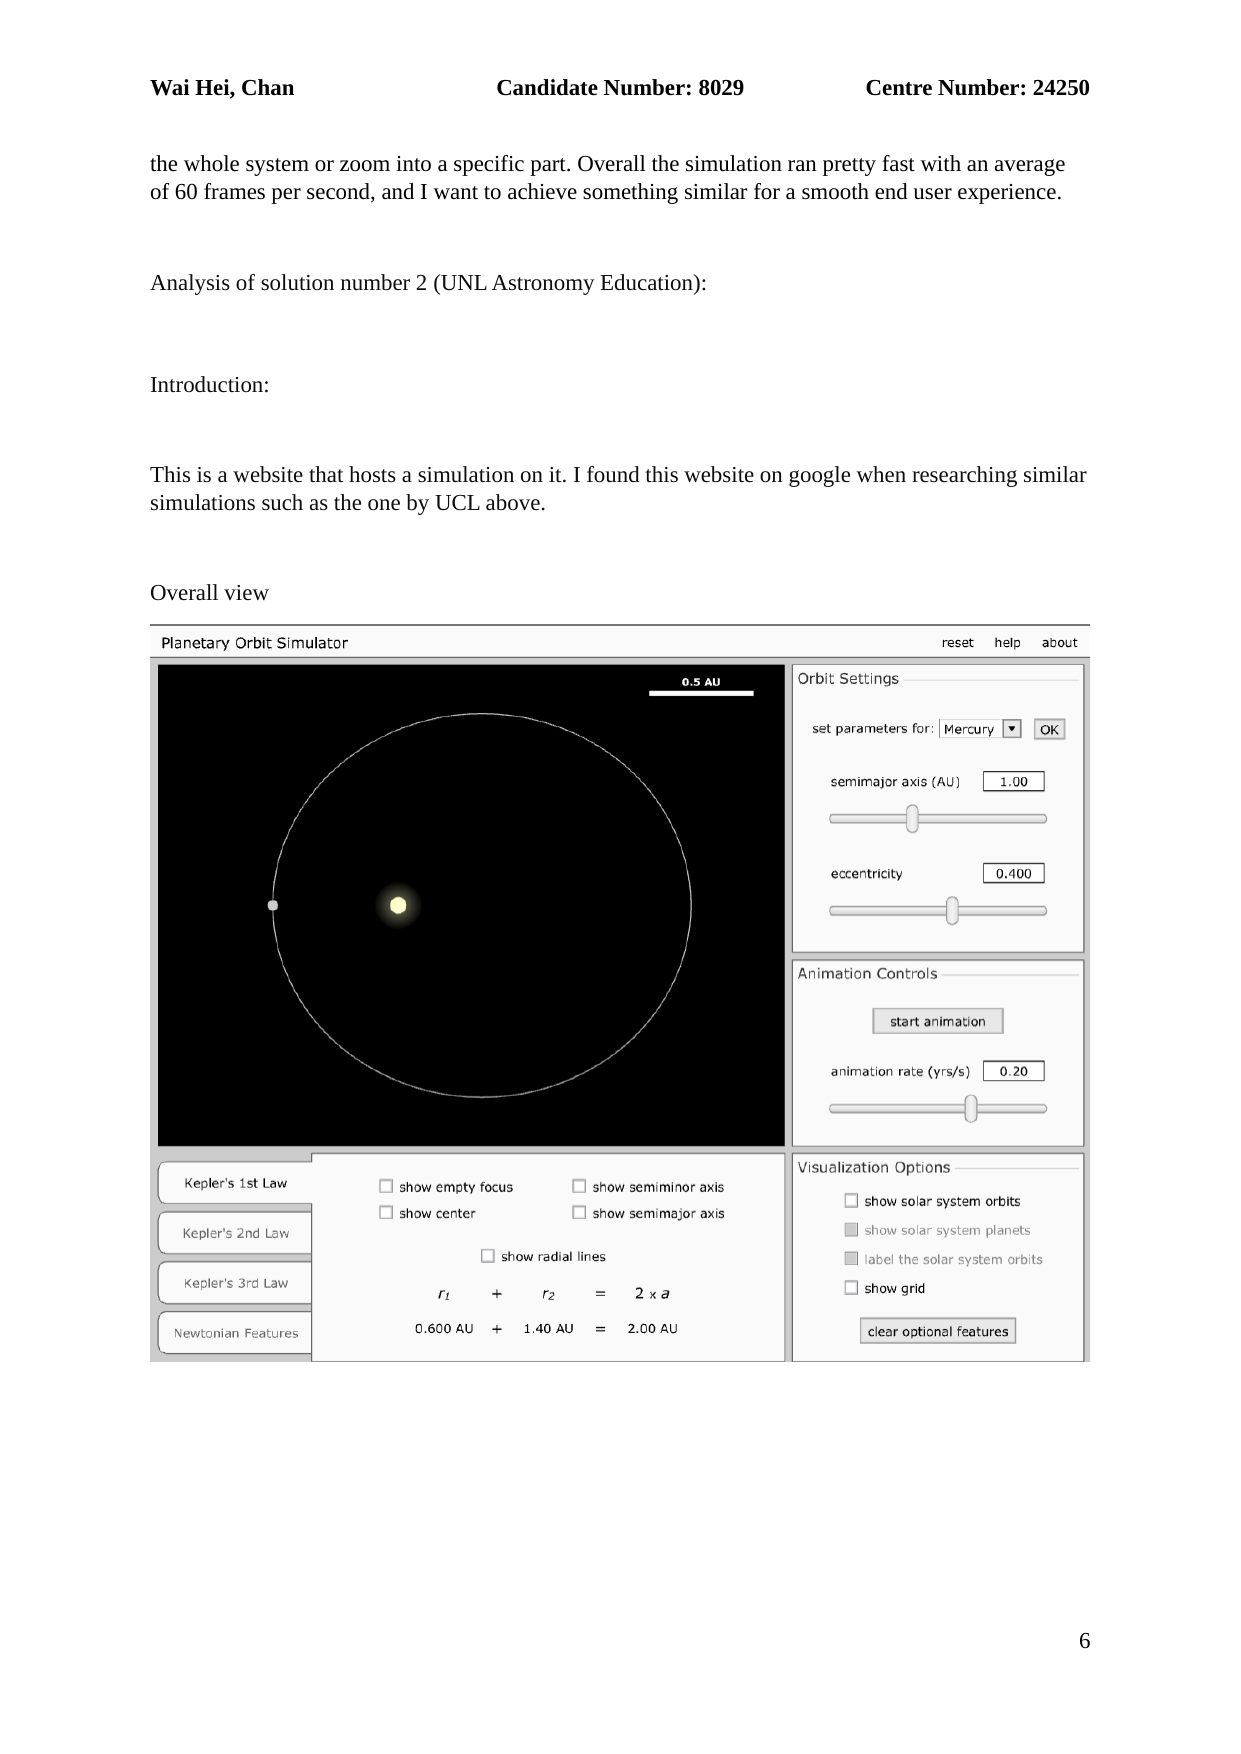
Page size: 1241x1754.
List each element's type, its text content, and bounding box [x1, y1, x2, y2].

text Analysis of solution number 2 (UNL Astronomy Education): [150, 269, 1090, 295]
picture [150, 624, 1091, 1362]
text This is a website that hosts a simulation on it. I found this website on google when researching similar simulations such as the one by UCL above. [150, 461, 1090, 516]
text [150, 150, 1090, 205]
text Introduction: [150, 314, 1090, 397]
text Overall view [150, 579, 1090, 606]
